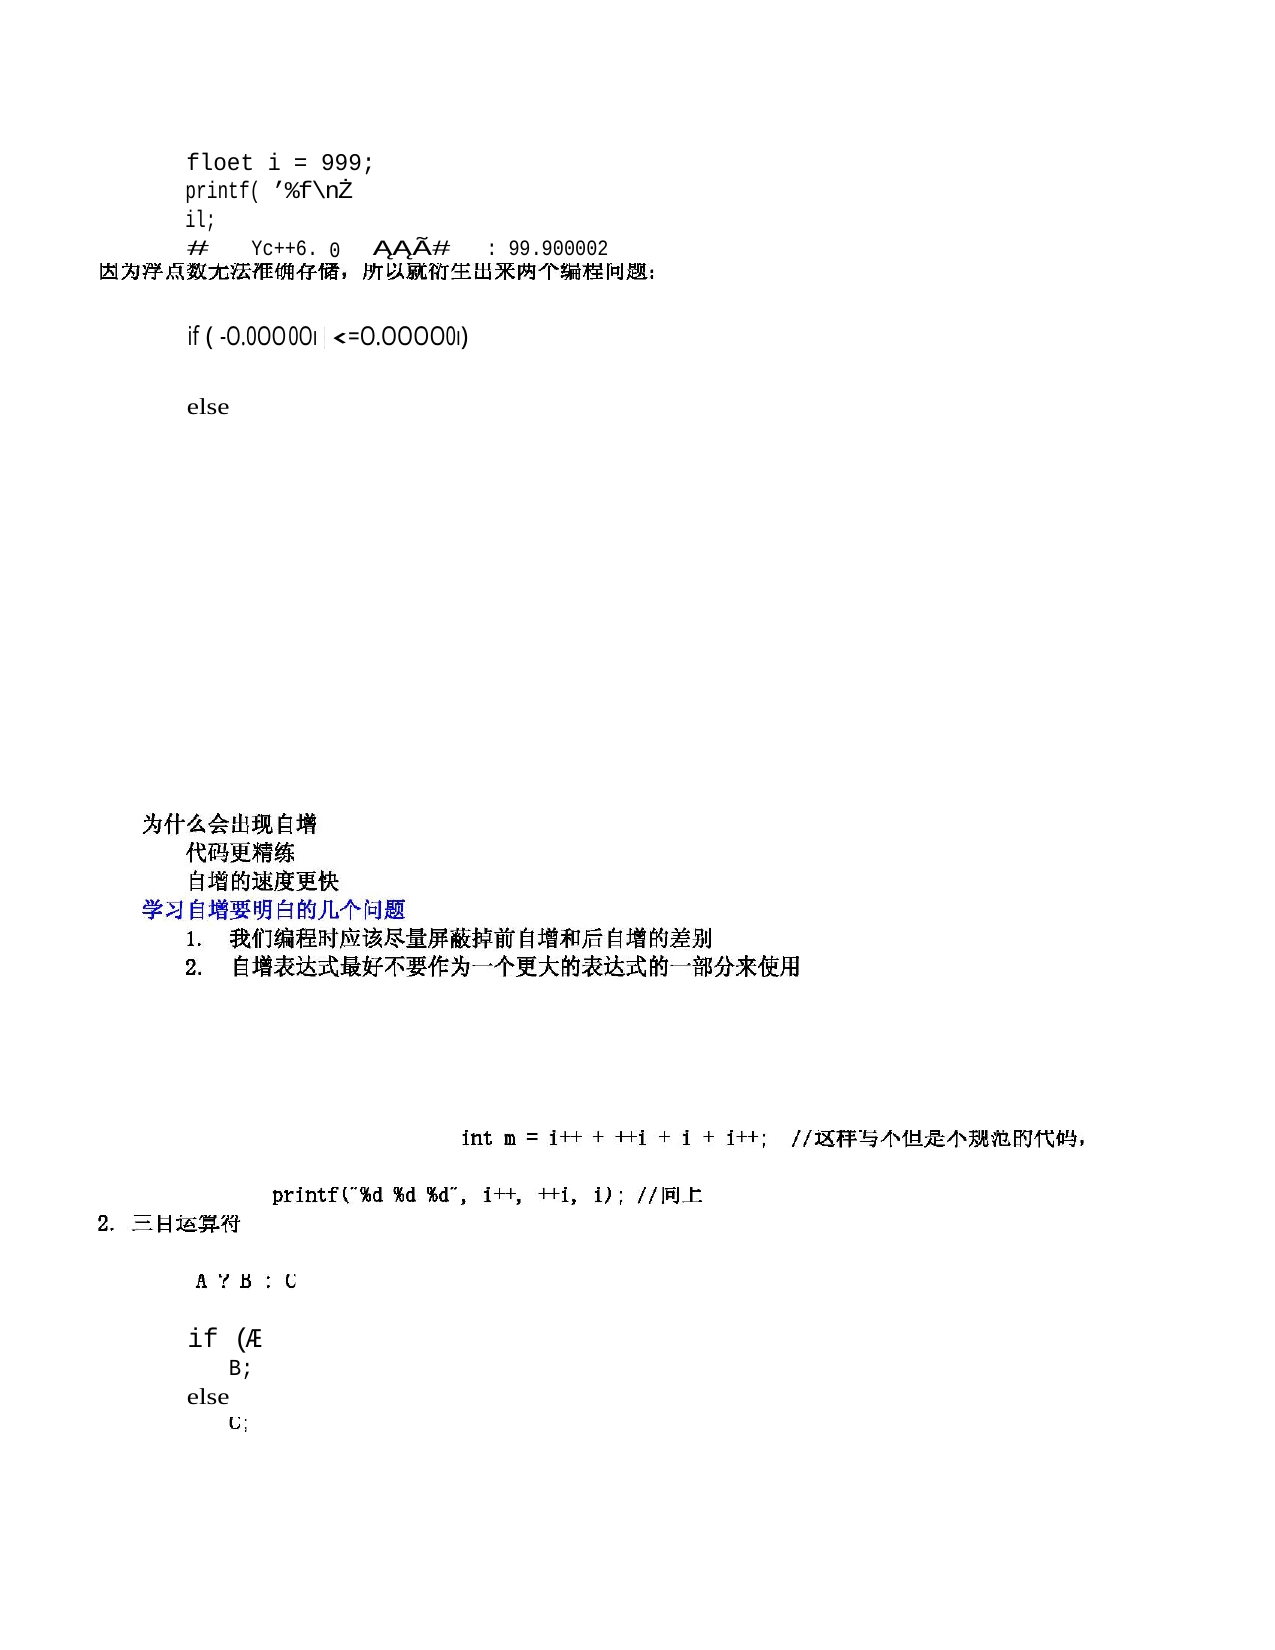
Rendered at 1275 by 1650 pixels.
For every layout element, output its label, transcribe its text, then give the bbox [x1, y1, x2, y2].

text if (Æ [187, 1324, 1096, 1355]
text B; [229, 1357, 1096, 1382]
text else [187, 393, 1096, 420]
picture [142, 813, 711, 952]
text else [187, 1383, 1096, 1409]
picture [229, 1417, 247, 1432]
text # Yc++6. 0 ĄĄÃ# : 99.900002 [186, 238, 1096, 263]
picture [195, 1274, 296, 1290]
picture [98, 1215, 241, 1233]
picture [186, 955, 799, 977]
subtitle floet i = 999; printf( ’%f\nŻ il; [185, 150, 384, 234]
picture [100, 263, 654, 280]
picture [462, 1130, 1084, 1148]
picture [272, 1187, 702, 1205]
subtitle if ( -O.0OO0Oı } ‹=O.OOOO0ı) [187, 317, 1096, 353]
